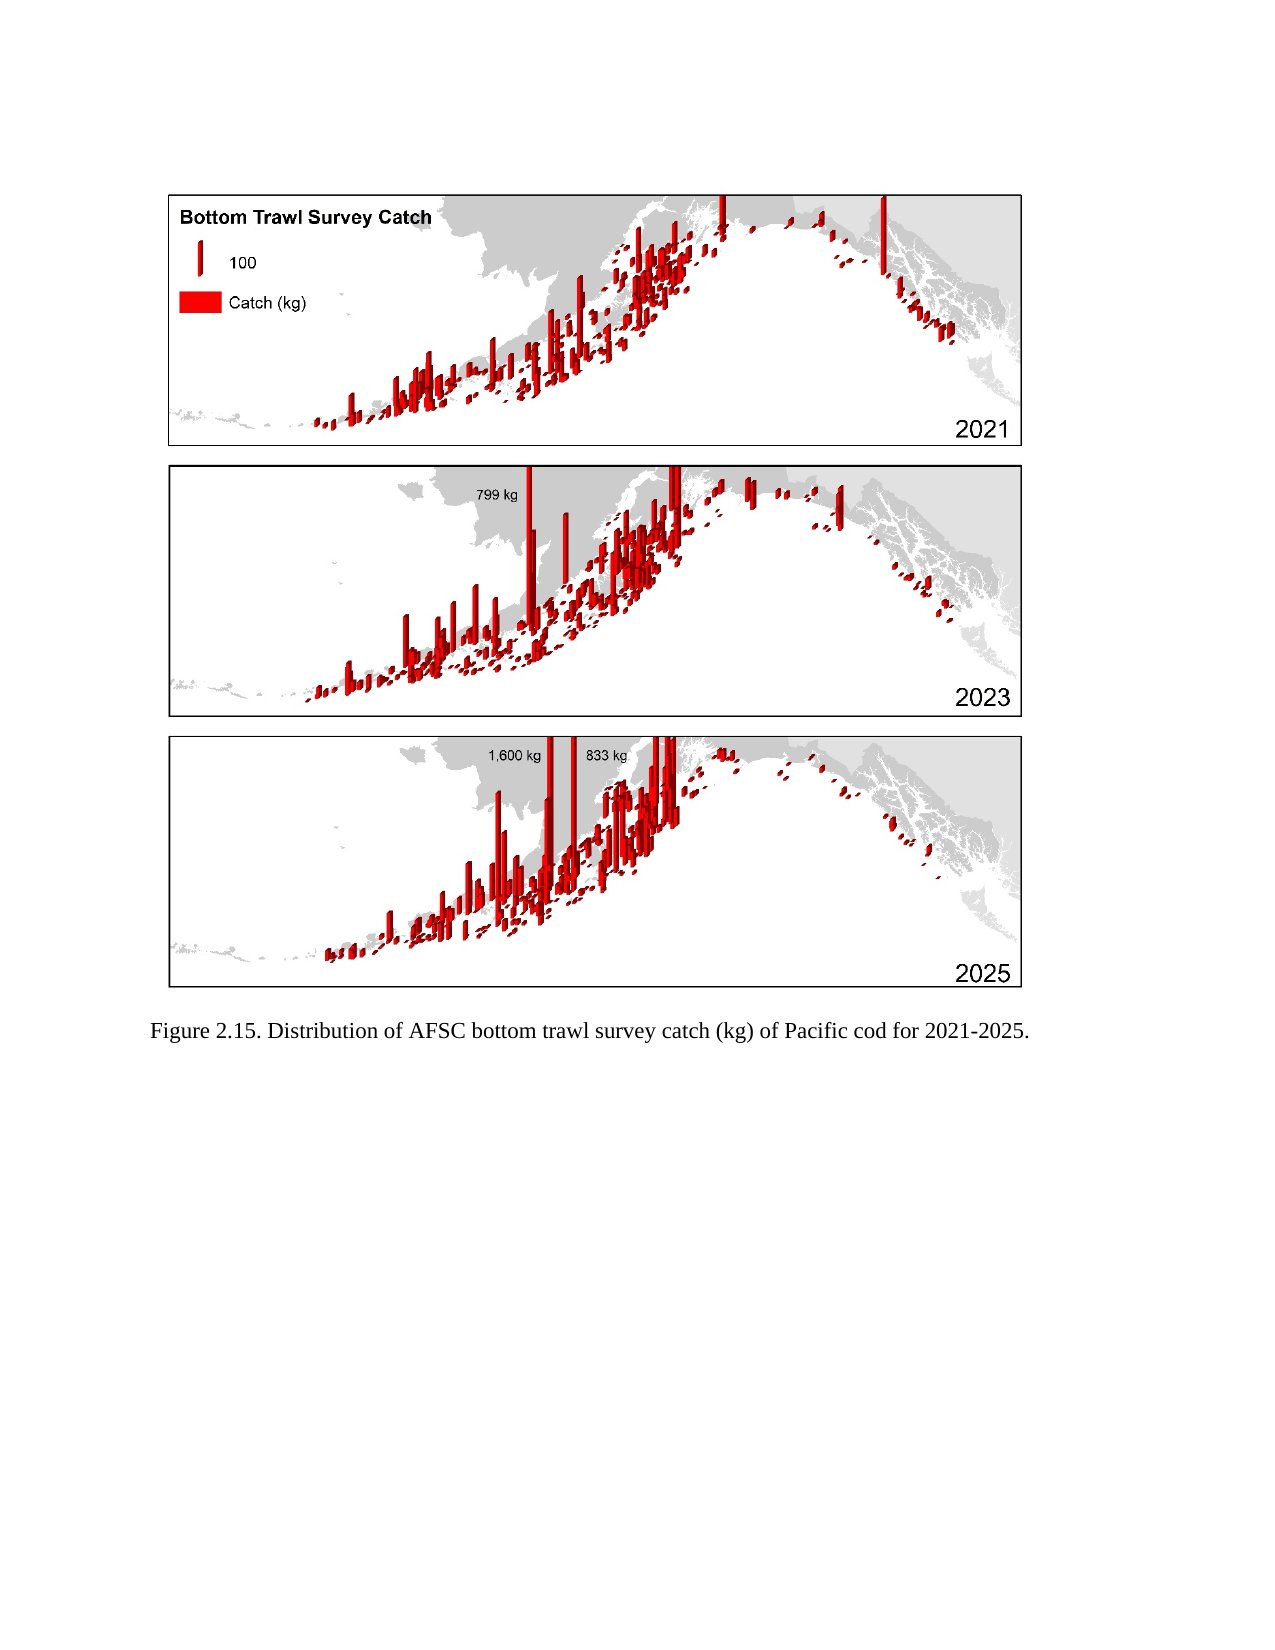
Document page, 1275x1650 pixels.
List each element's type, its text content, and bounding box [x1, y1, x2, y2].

picture [150, 176, 1048, 1001]
subtitle Figure 2.5. Distribution of AFSC bottom trawl survey catch (kg) of Pacific cod for 2021-2025. [150, 1017, 1125, 1044]
